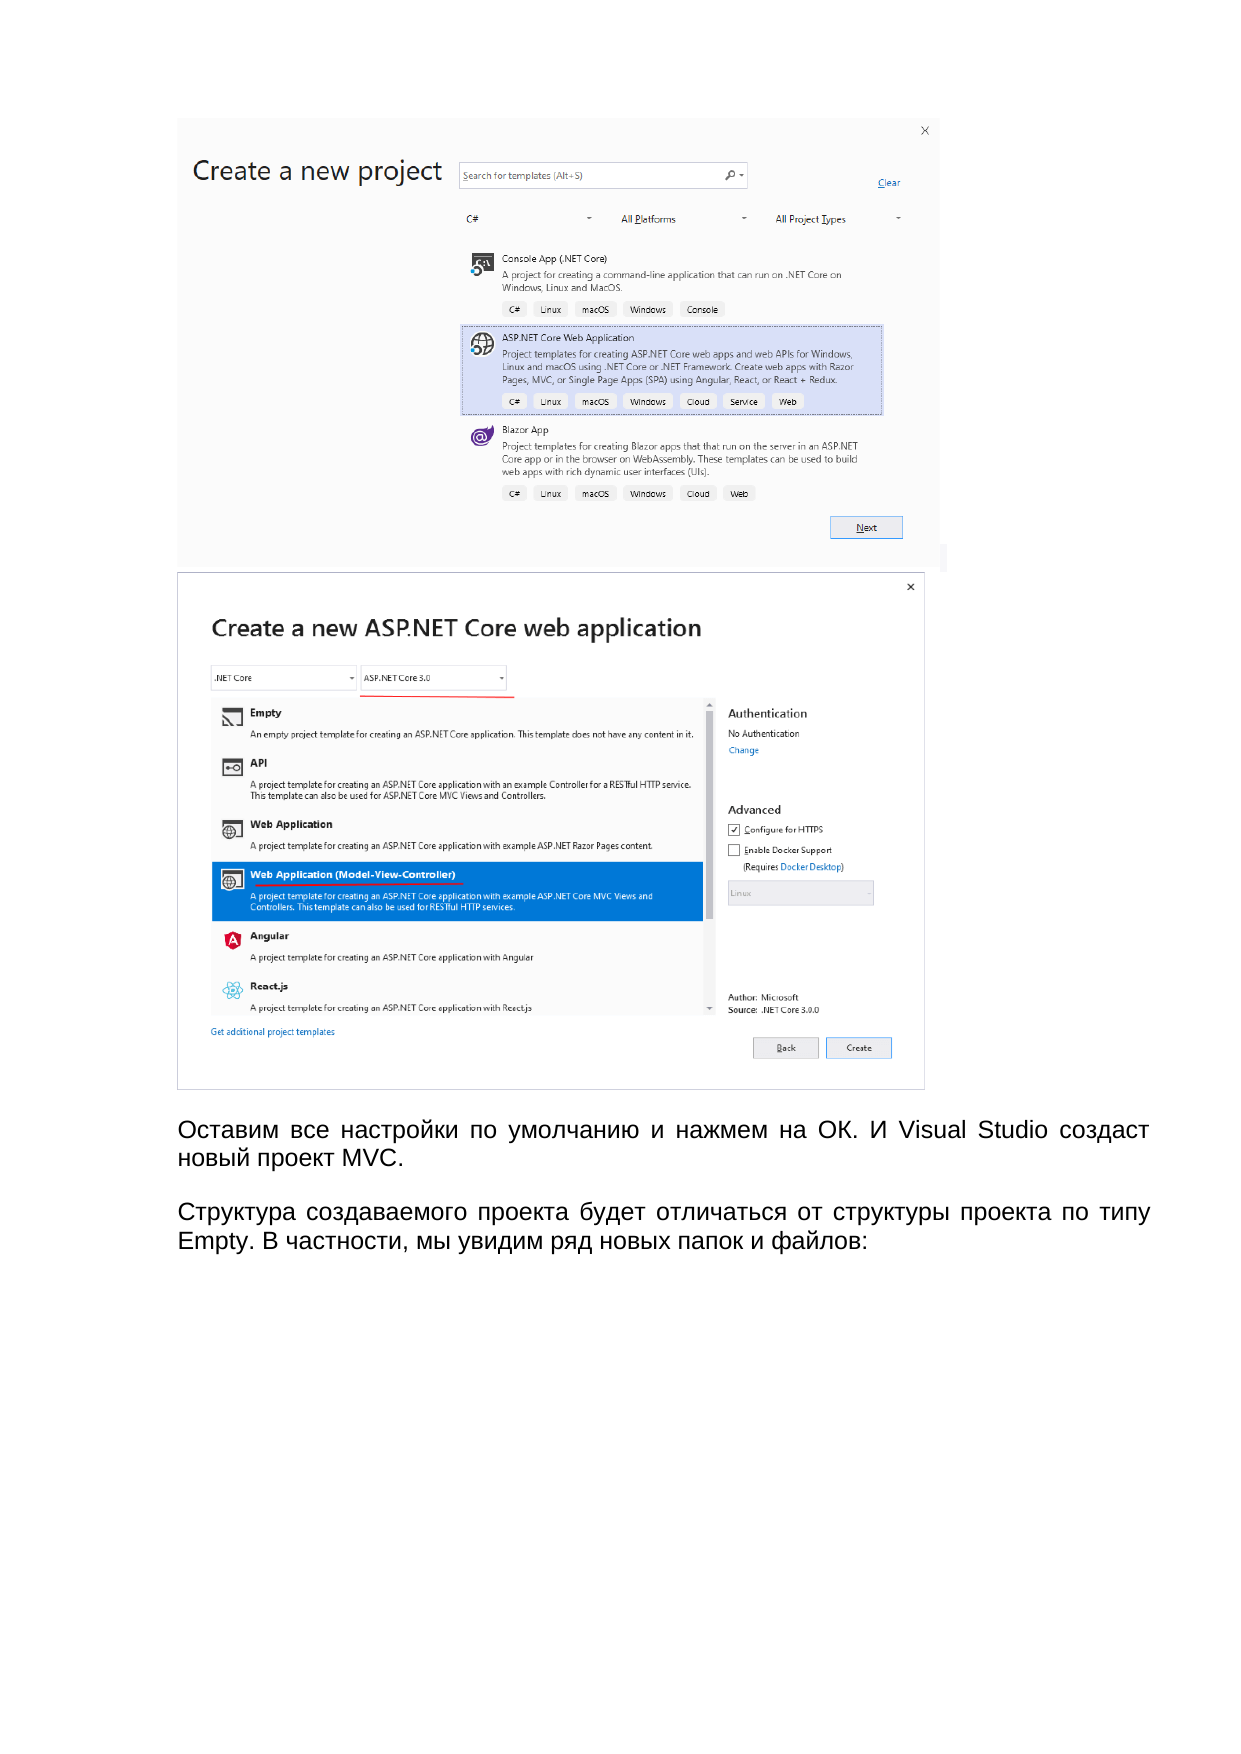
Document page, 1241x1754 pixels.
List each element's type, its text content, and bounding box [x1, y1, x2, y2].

text Структура создаваемого проекта будет отличаться от структуры проекта по типу Empty. В частности, мы увидим ряд новых папок и файлов: [177, 1197, 1152, 1255]
picture [177, 118, 940, 567]
text Оставим все настройки по умолчанию и нажмем на ОК. И Visual Studio создаст новый проект MVC. [177, 1115, 1152, 1172]
picture [177, 572, 925, 1090]
